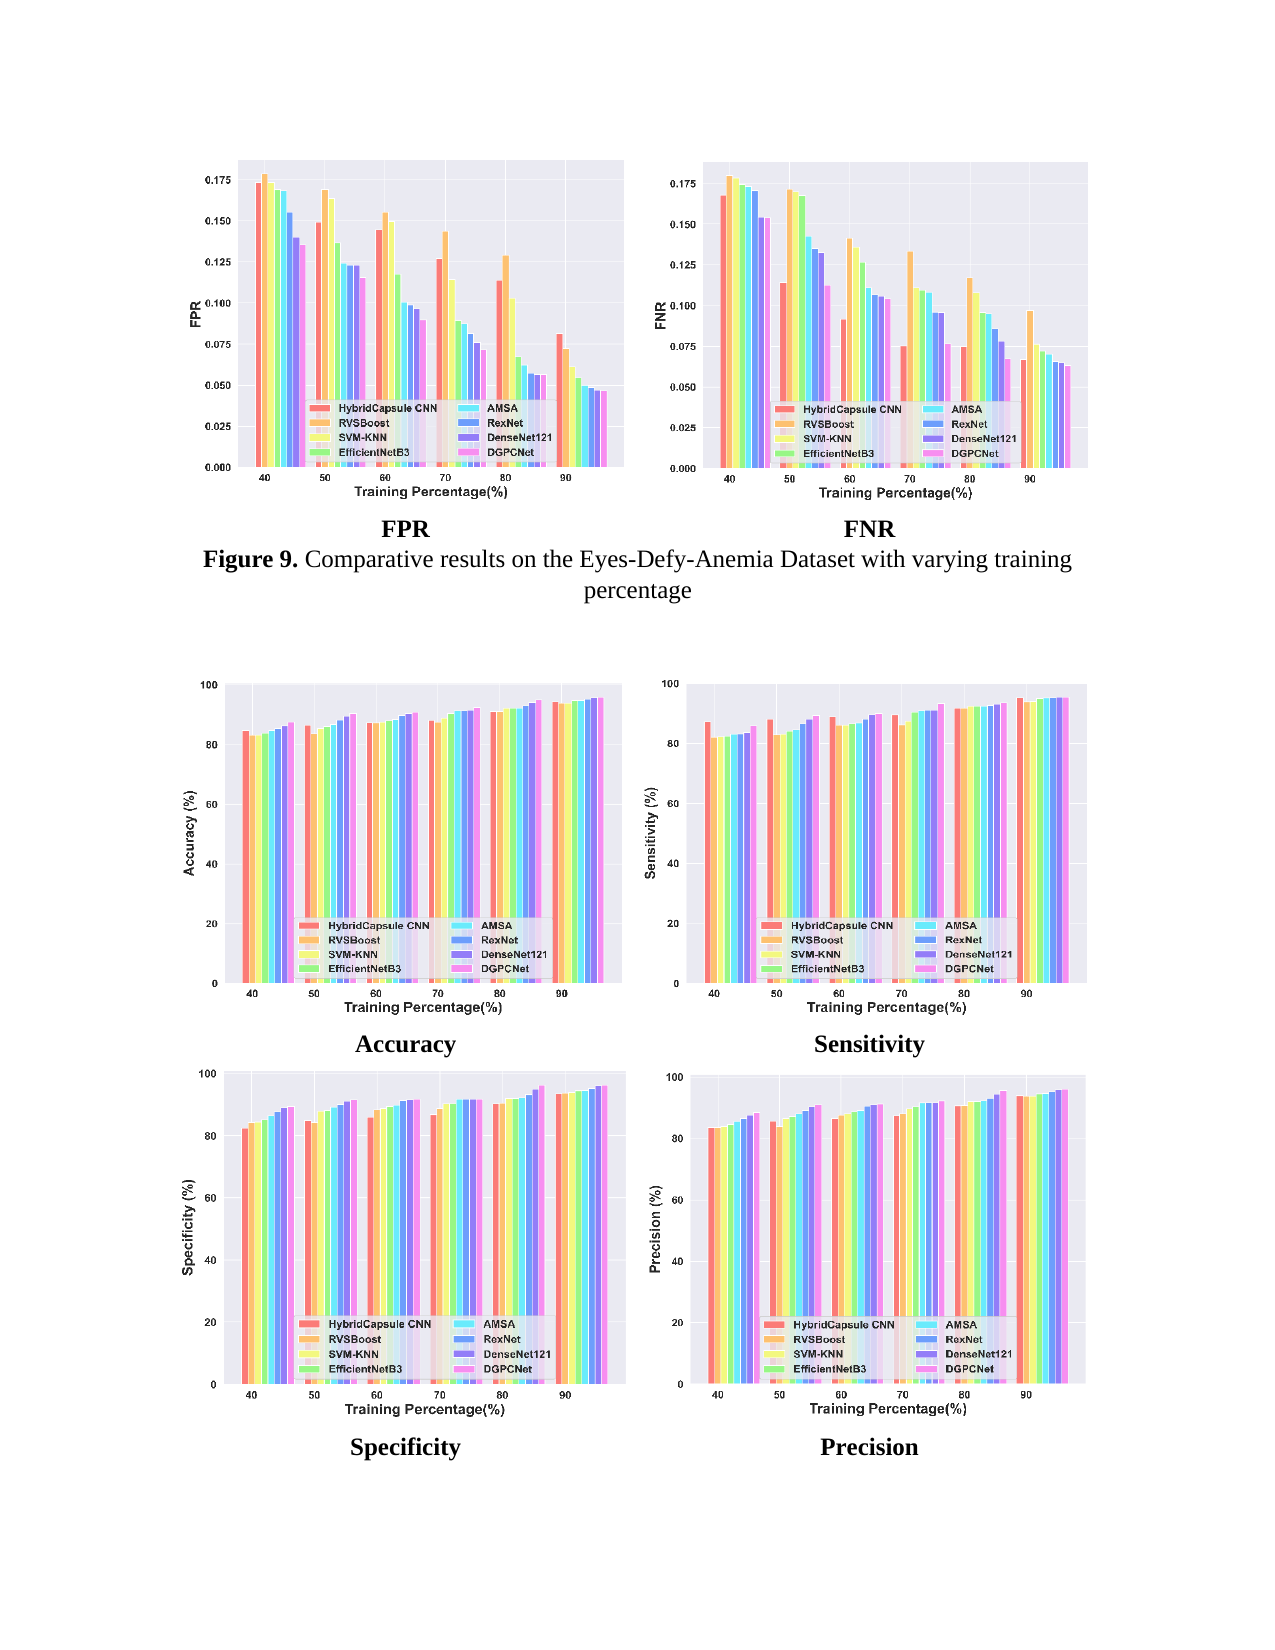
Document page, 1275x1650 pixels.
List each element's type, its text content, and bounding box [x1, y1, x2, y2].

table_cell Accuracy [174, 1029, 637, 1058]
table_cell FPR [174, 515, 637, 544]
table_cell Specificity [174, 1432, 637, 1460]
text Figure 9. Comparative results on the Eyes-Defy-Anemia Dataset with varying training percentage [150, 544, 1125, 604]
picture [176, 1061, 633, 1429]
table_cell Sensitivity [638, 1029, 1101, 1058]
picture [640, 153, 1097, 512]
picture [639, 674, 1097, 1026]
table_cell Precision [638, 1432, 1101, 1460]
table_cell [174, 1058, 637, 1432]
picture [175, 153, 632, 511]
picture [641, 1061, 1096, 1428]
table_cell [638, 150, 1101, 514]
table_header [638, 671, 1101, 1029]
table_cell [638, 1058, 1101, 1432]
table_cell FNR [638, 515, 1101, 544]
picture [175, 674, 633, 1026]
table_cell [174, 150, 637, 514]
table_header [174, 671, 637, 1029]
